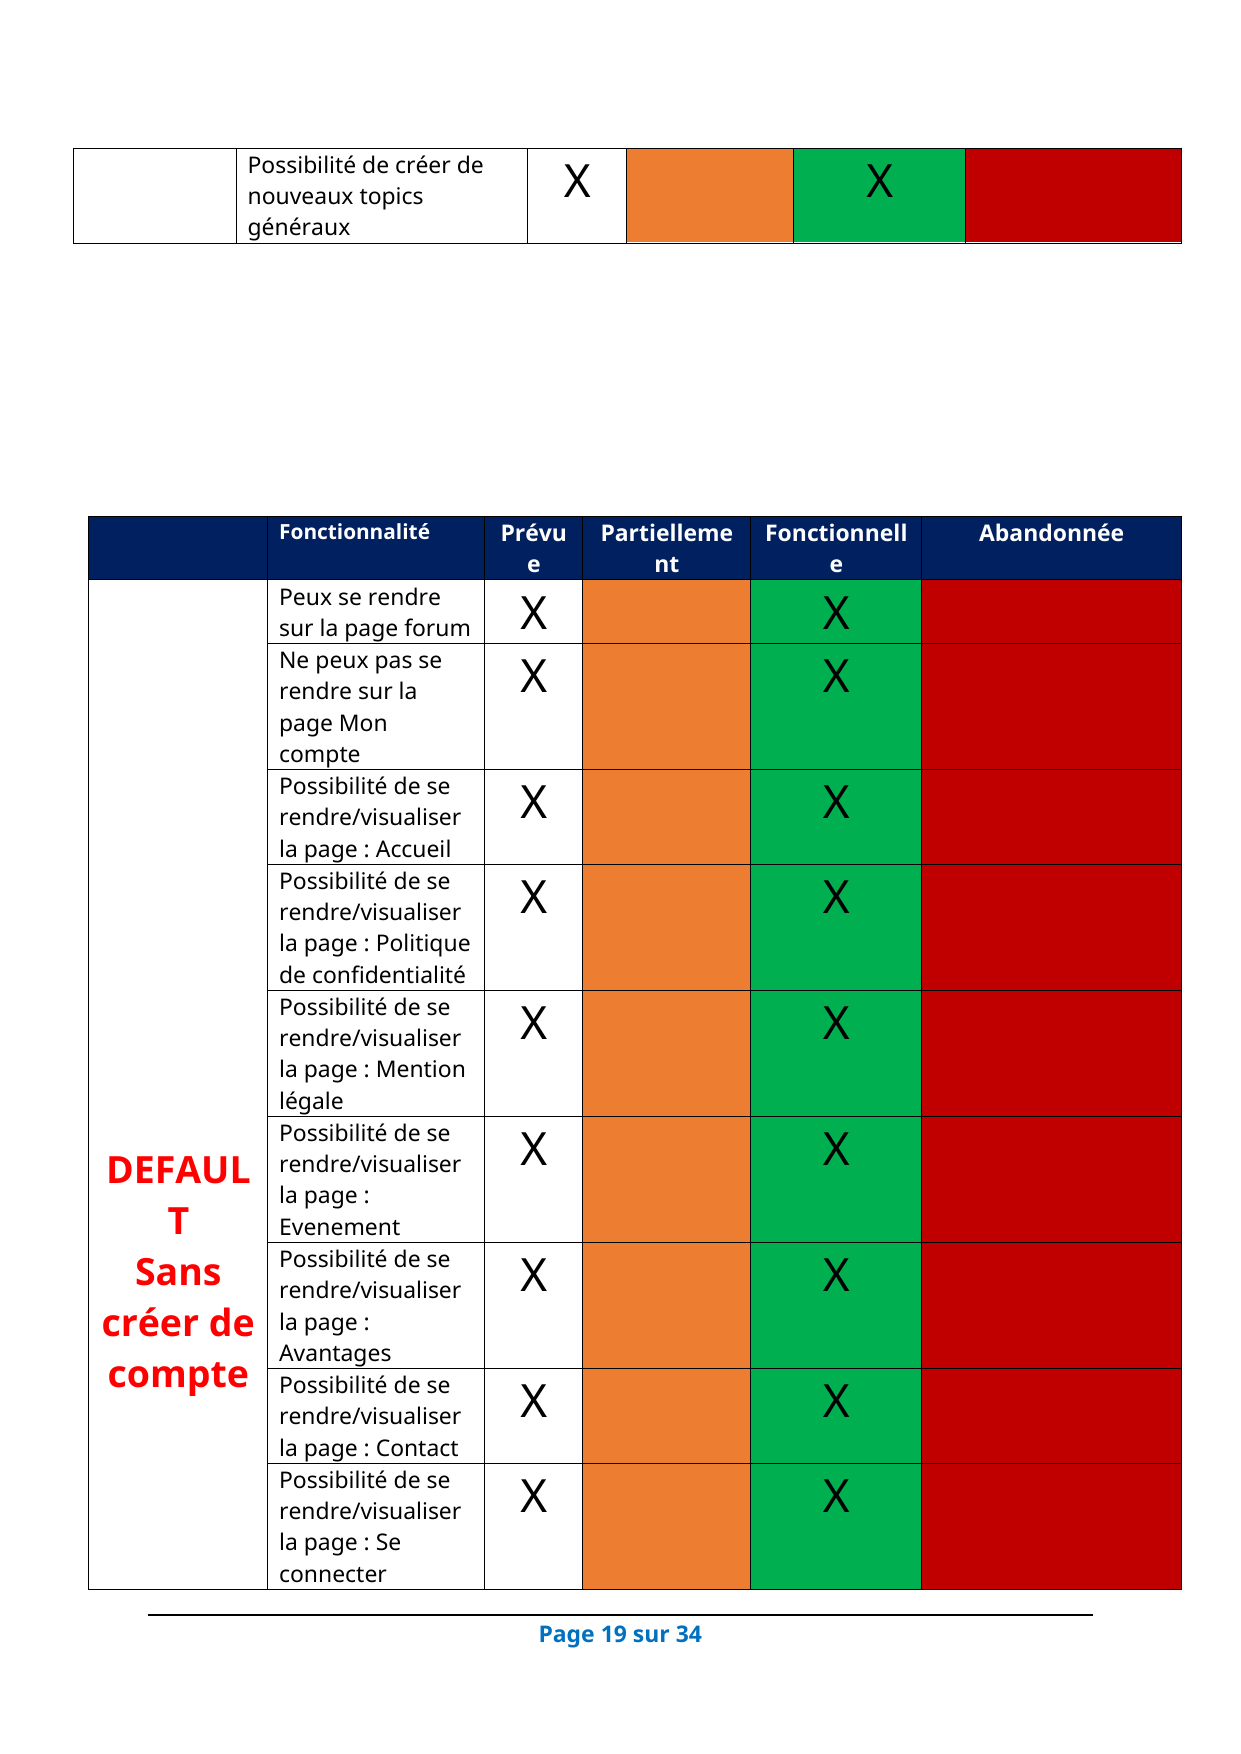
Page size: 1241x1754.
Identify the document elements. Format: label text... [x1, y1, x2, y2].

table_cell X [751, 991, 921, 1116]
table_header [89, 517, 267, 579]
table_cell X [751, 1464, 921, 1589]
table_cell [583, 1243, 750, 1368]
table_cell X [751, 1117, 921, 1242]
table_cell [922, 991, 1181, 1116]
table_cell [922, 1464, 1181, 1589]
table_cell X [485, 1369, 582, 1463]
table_cell [583, 580, 750, 643]
table_cell Possibilité de se rendre/visualiser la page : Politique de confidentialité [268, 865, 484, 990]
table_header Abandonnée [922, 517, 1181, 579]
table_cell [583, 991, 750, 1116]
table_cell Peux se rendre sur la page forum [268, 580, 484, 643]
table_cell Possibilité de se rendre/visualiser la page : Accueil [268, 770, 484, 864]
table_cell X [485, 580, 582, 643]
table_cell Possibilité de se rendre/visualiser la page : Avantages [268, 1243, 484, 1368]
table_cell X [751, 770, 921, 864]
table_cell X [485, 991, 582, 1116]
table_cell [922, 1369, 1181, 1463]
table_cell Possibilité de se rendre/visualiser la page : Evenement [268, 1117, 484, 1242]
table_cell X [485, 865, 582, 990]
table_cell Possibilité de se rendre/visualiser la page : Contact [268, 1369, 484, 1463]
table_header Partiellement [583, 517, 750, 579]
table_cell [922, 1243, 1181, 1368]
table_cell [583, 1369, 750, 1463]
table_cell [583, 770, 750, 864]
table_header Fonctionnalité [268, 517, 484, 579]
table_cell X [485, 1243, 582, 1368]
table_header Prévue [485, 517, 582, 579]
table_cell X [751, 644, 921, 769]
table_cell [583, 1464, 750, 1589]
table_cell X [485, 1117, 582, 1242]
table_cell [922, 1117, 1181, 1242]
table_cell Possibilité de se rendre/visualiser la page : Mention légale [268, 991, 484, 1116]
table_cell Possibilité de se rendre/visualiser la page : Se connecter [268, 1464, 484, 1589]
table_cell X [751, 1369, 921, 1463]
table_cell [922, 644, 1181, 769]
table_cell X [751, 1243, 921, 1368]
table_cell [966, 149, 1181, 242]
table_cell [922, 865, 1181, 990]
table_cell X [485, 1464, 582, 1589]
table_cell [922, 770, 1181, 864]
table_cell [583, 644, 750, 769]
table_cell Possibilité de créer de nouveaux topics généraux [237, 149, 527, 242]
table_cell [583, 1117, 750, 1242]
table_cell X [485, 770, 582, 864]
table_cell [922, 580, 1181, 643]
table_cell X [751, 580, 921, 643]
table_cell [627, 149, 793, 242]
table_cell X [794, 149, 965, 242]
table_cell X [528, 149, 626, 242]
table_cell Ne peux pas se rendre sur la page Mon compte [268, 644, 484, 769]
table_cell X [751, 865, 921, 990]
table_cell [583, 865, 750, 990]
table_cell X [485, 644, 582, 769]
table_header Fonctionnelle [751, 517, 921, 579]
table_cell DEFAULT Sans créer de compte [89, 580, 267, 1589]
